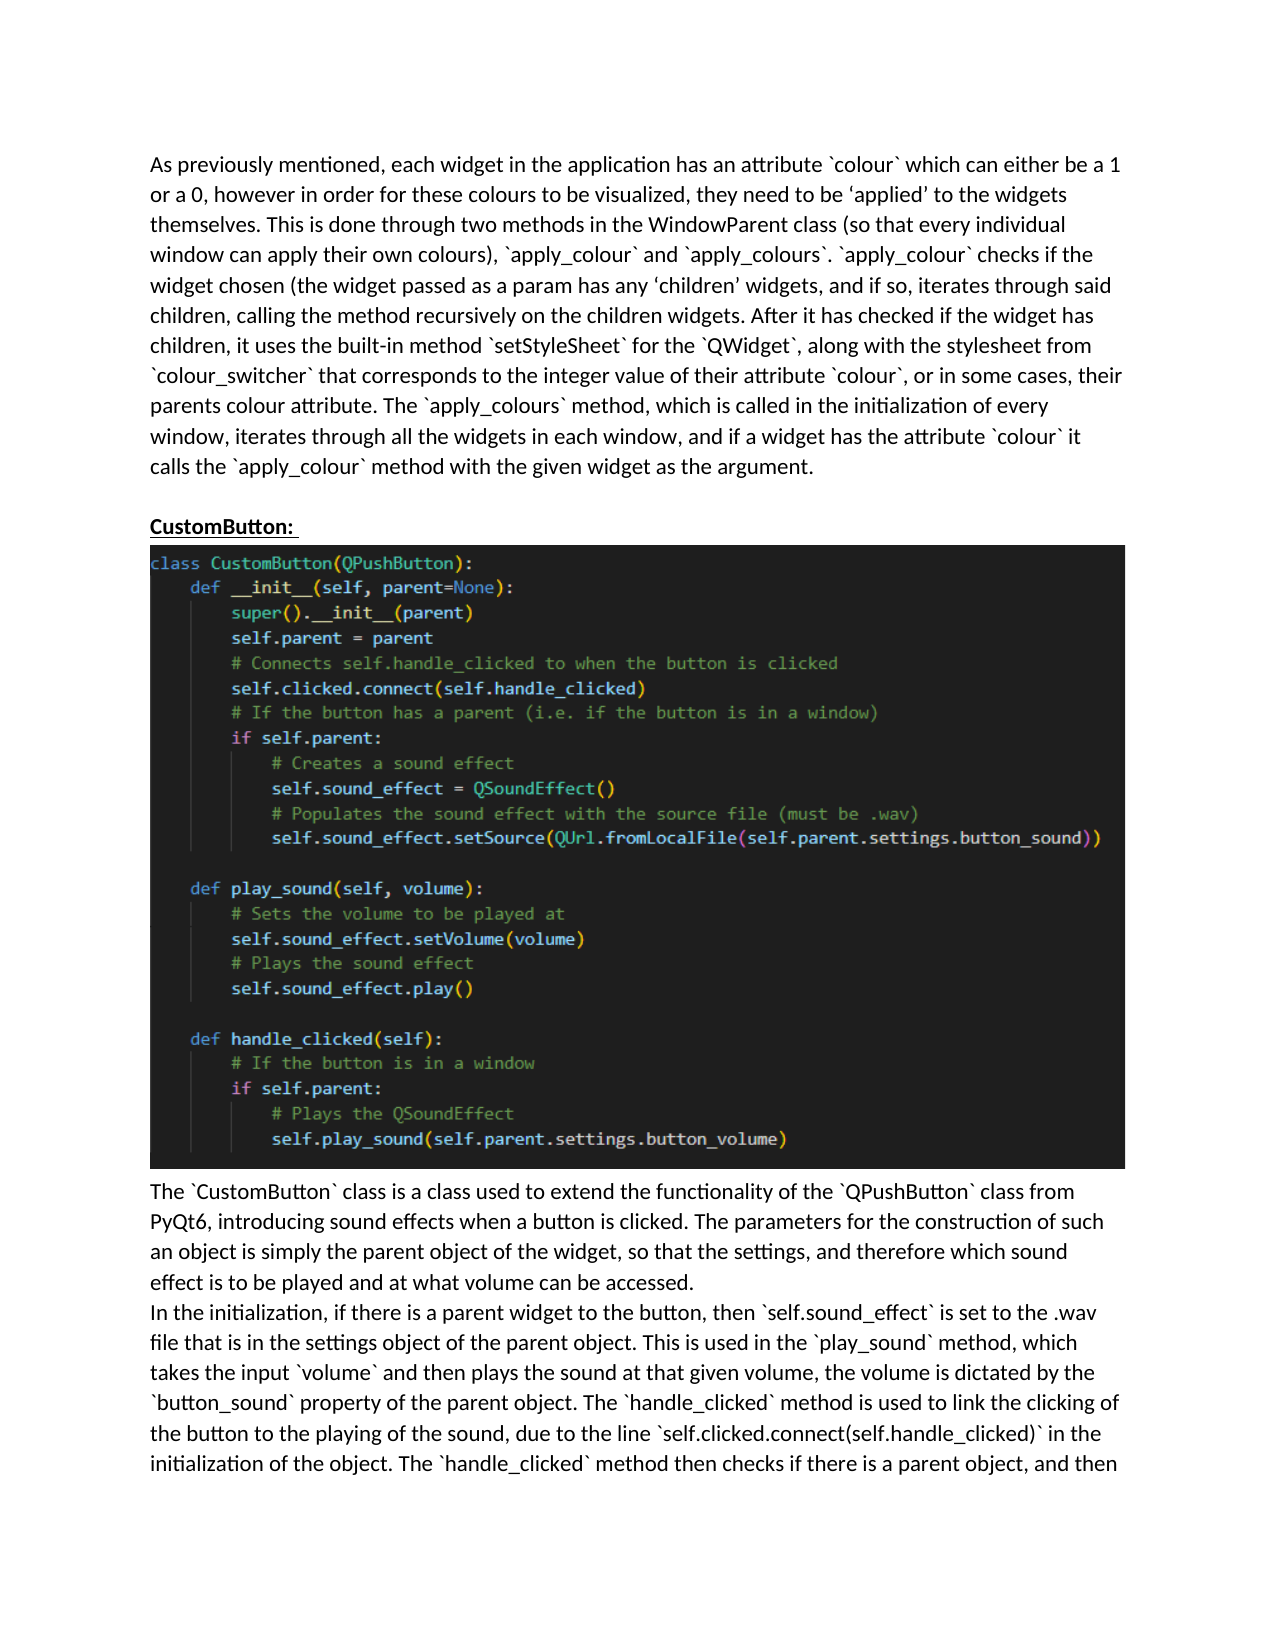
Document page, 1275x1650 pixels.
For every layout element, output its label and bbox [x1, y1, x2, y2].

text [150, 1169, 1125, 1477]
picture [150, 545, 1125, 1169]
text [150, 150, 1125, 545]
